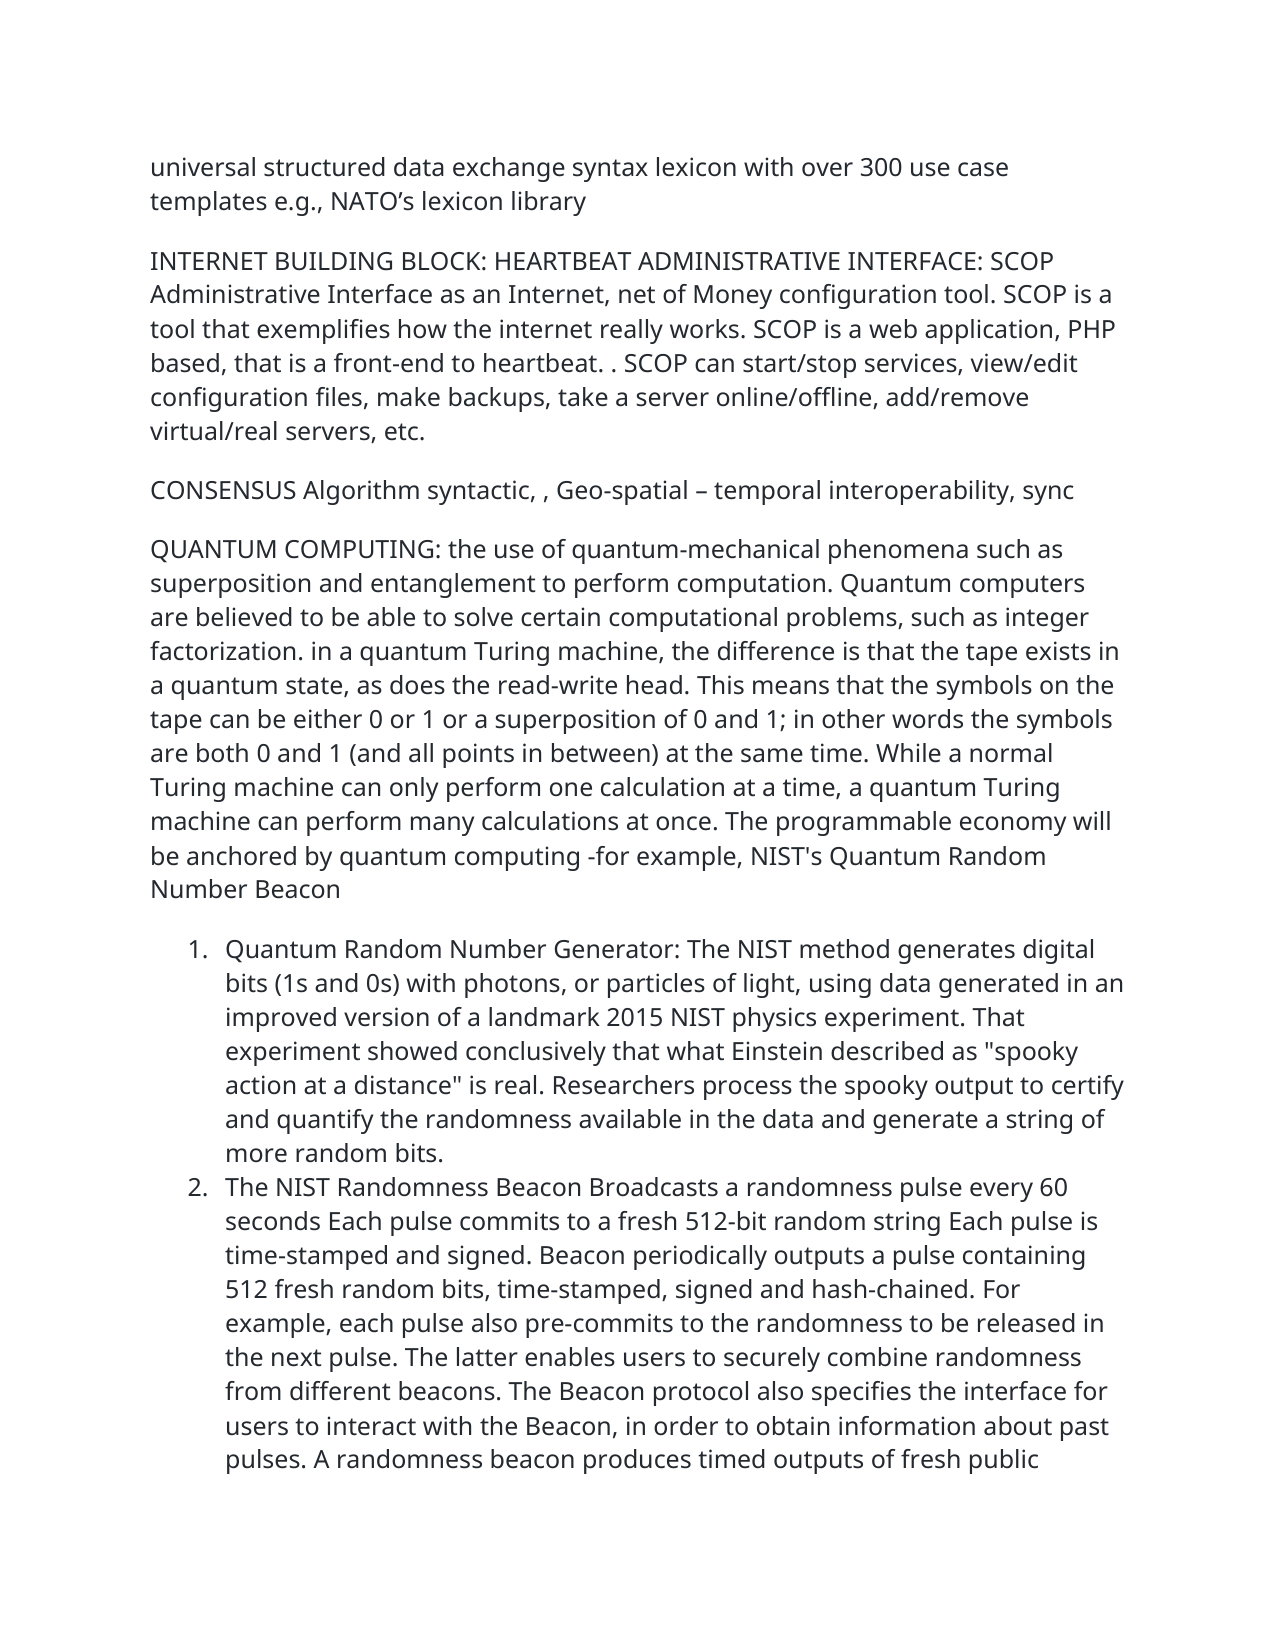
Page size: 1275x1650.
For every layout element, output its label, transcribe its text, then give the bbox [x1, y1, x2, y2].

text INTERNET BUILDING BLOCK: HEARTBEAT ADMINISTRATIVE INTERFACE: SCOP Administrative Interface as an Internet, net of Money configuration tool. SCOP is a tool that exemplifies how the internet really works. SCOP is a web application, PHP based, that is a front-end to heartbeat. . SCOP can start/stop services, view/edit configuration files, make backups, take a server online/offline, add/remove virtual/real servers, etc. [150, 243, 1125, 447]
text CONSENSUS Algorithm syntactic, , Geo-spatial – temporal interoperability, sync [150, 472, 1125, 507]
list Quantum Random Number Generator: The NIST method generates digital bits (1s and 0s) with photons, or particles of light, using data generated in an improved version of a landmark 2015 NIST physics experiment. That experiment showed conclusively that what Einstein described as "spooky action at a distance" is real. Researchers process the spooky output to certify and quantify the randomness available in the data and generate a string of more random bits. [187, 931, 1125, 1170]
text QUANTUM COMPUTING: the use of quantum-mechanical phenomena such as superposition and entanglement to perform computation. Quantum computers are believed to be able to solve certain computational problems, such as integer factorization. in a quantum Turing machine, the difference is that the tape exists in a quantum state, as does the read-write head. This means that the symbols on the tape can be either 0 or 1 or a superposition of 0 and 1; in other words the symbols are both 0 and 1 (and all points in between) at the same time. While a normal Turing machine can only perform one calculation at a time, a quantum Turing machine can perform many calculations at once. The programmable economy will be anchored by quantum computing -for example, NIST's Quantum Random Number Beacon [150, 532, 1125, 906]
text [150, 150, 1125, 218]
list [187, 1170, 1125, 1476]
